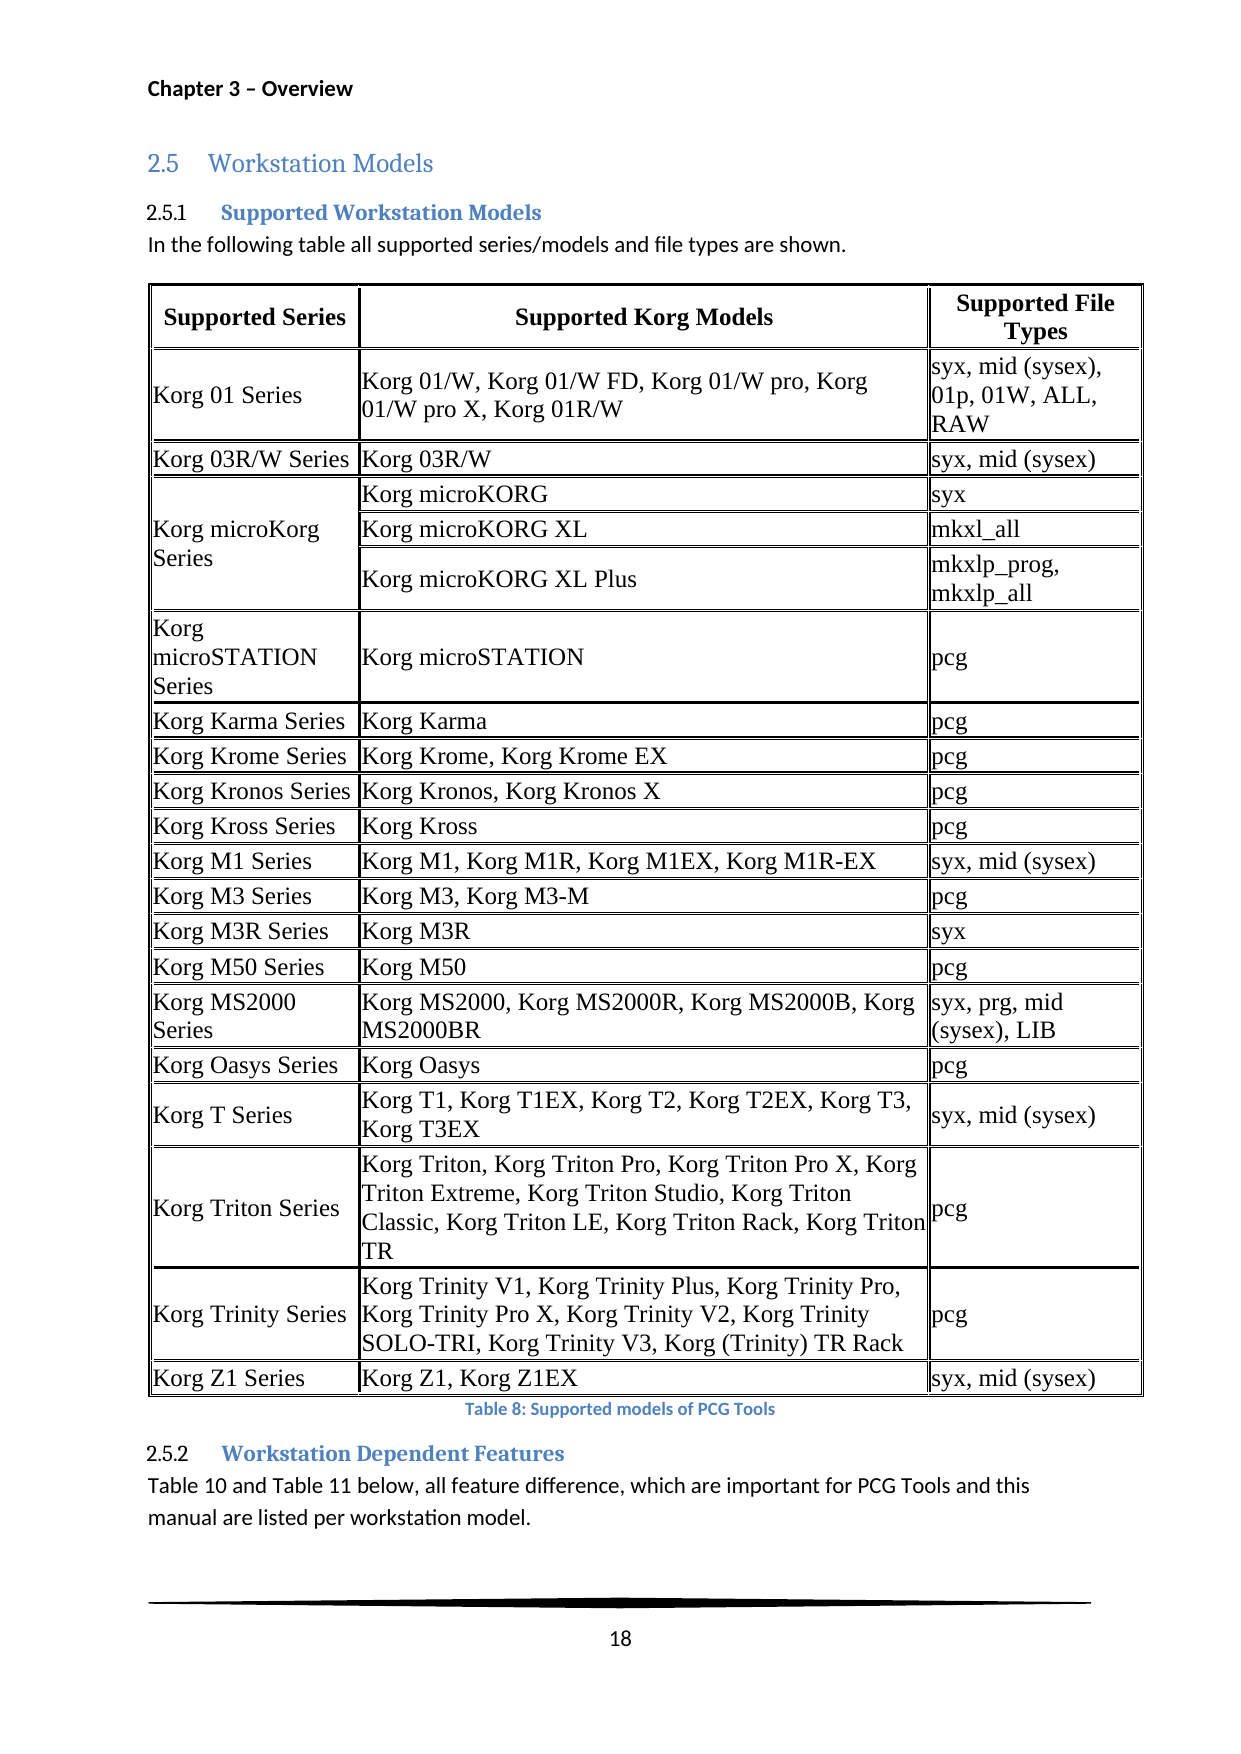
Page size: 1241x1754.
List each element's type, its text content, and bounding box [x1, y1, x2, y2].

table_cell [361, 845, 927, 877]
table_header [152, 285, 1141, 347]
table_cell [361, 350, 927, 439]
text Table 10 and Table 11 below, all feature difference, which are important for PCG Tools and this manual are listed per workstation model. [148, 1471, 1093, 1531]
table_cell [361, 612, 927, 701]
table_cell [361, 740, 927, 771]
text Table 8: Supported models of PCG Tools [148, 1397, 1093, 1420]
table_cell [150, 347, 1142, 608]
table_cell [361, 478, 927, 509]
subtitle Supported Workstation Models [146, 199, 1093, 226]
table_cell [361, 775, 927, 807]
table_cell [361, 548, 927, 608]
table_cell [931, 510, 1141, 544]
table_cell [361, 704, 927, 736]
subtitle Workstation Dependent Features [146, 1441, 1093, 1467]
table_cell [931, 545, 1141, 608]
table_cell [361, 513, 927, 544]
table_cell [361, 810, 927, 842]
subtitle Workstation Models [148, 148, 1093, 179]
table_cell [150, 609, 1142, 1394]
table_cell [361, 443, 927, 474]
text In the following table all supported series/models and file types are shown. [148, 230, 1093, 258]
